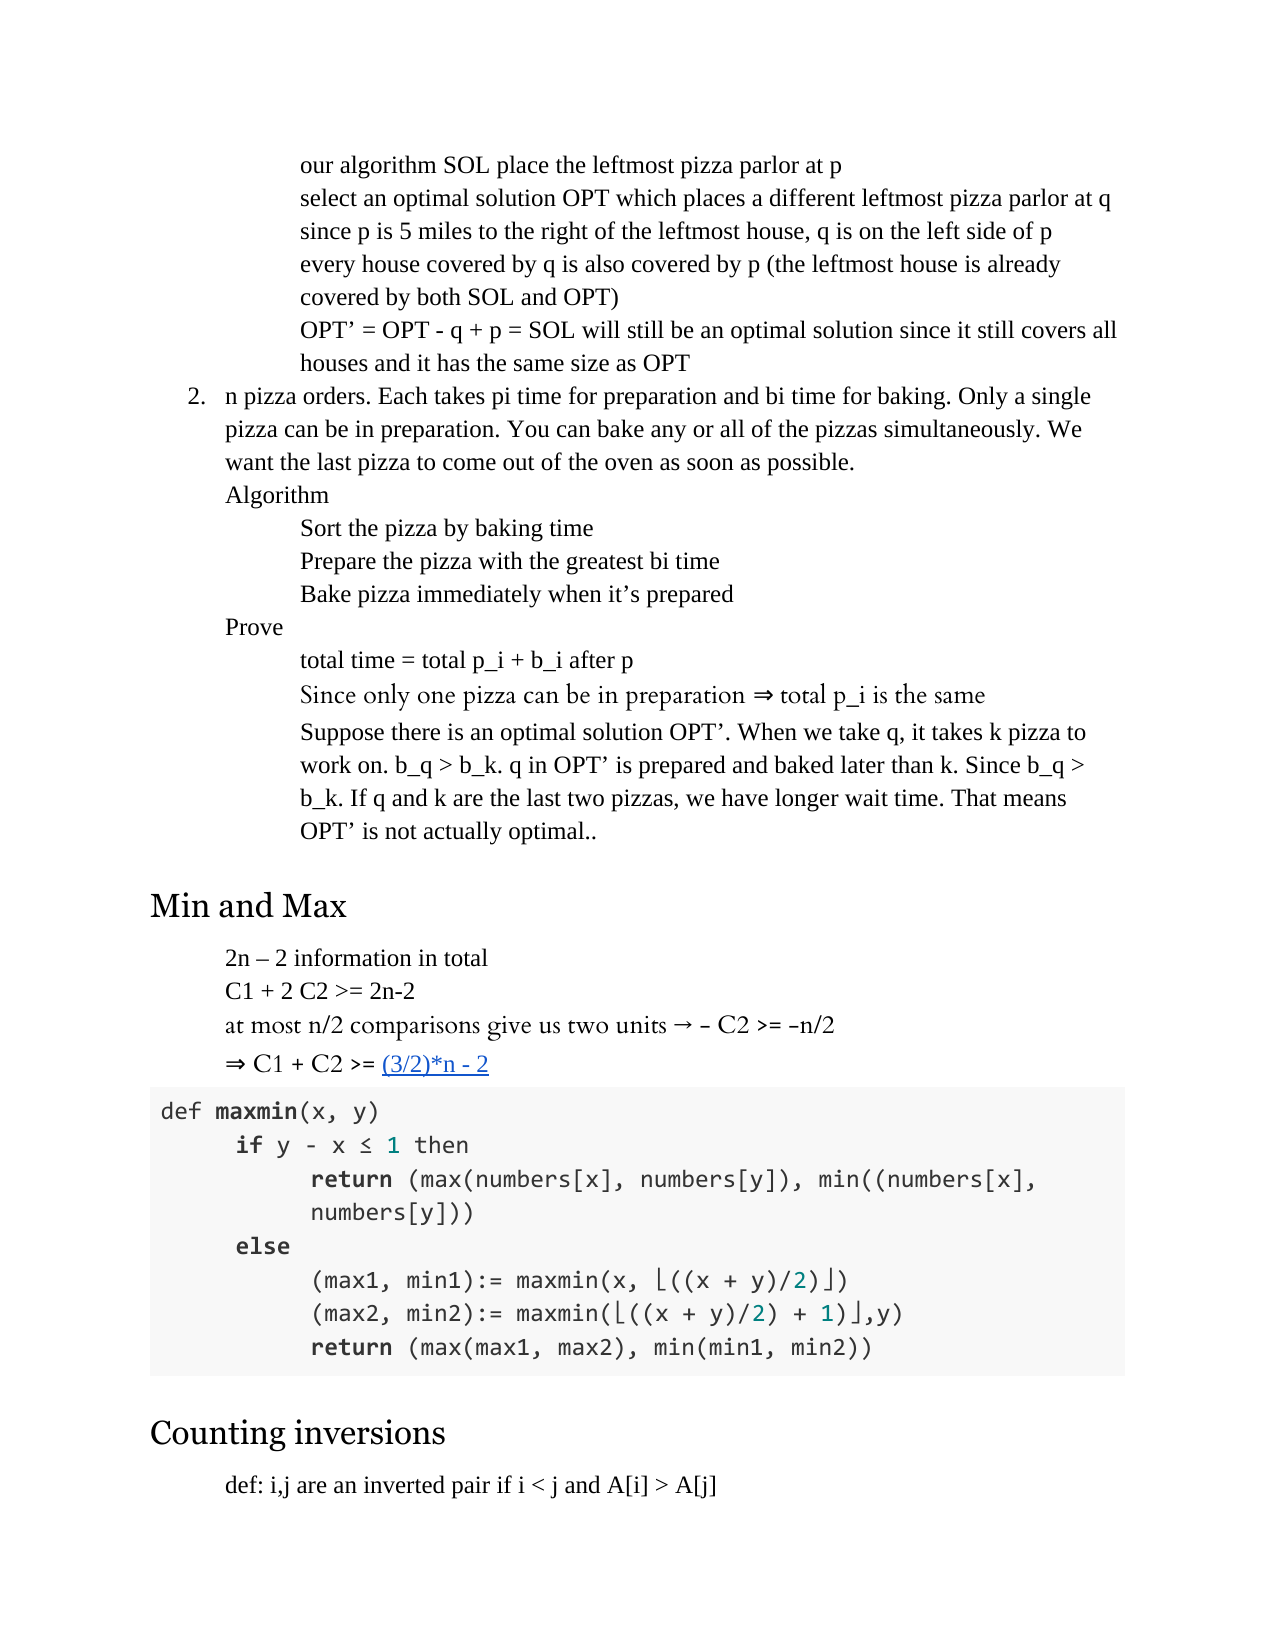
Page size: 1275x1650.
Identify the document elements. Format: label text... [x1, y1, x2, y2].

text ⇒ C1 + C2 >= (3/2)*n - 2 [225, 1048, 1125, 1082]
text select an optimal solution OPT which places a different leftmost pizza parlor at q [300, 183, 1125, 212]
text 2n – 2 information in total [225, 943, 1125, 972]
subtitle Min and Max [150, 887, 1125, 925]
list n pizza orders. Each takes pi time for preparation and bi time for baking. Only a single pizza can be in preparation. You can bake any or all of the pizzas simultaneously. We want the last pizza to come out of the oven as soon as possible. [187, 381, 1125, 476]
text since p is 5 miles to the right of the leftmost house, q is on the left side of p [300, 216, 1125, 245]
table_header def maxmin(x, y) if y - x ≤ 1 then return (max(numbers[x], numbers[y]), min((numbers[x], numbers[y])) else (max1, min1):= maxmin(x, ⌊((x + y)/2)⌋) (max2, min2):= maxmin(⌊((x + y)/2) + 1)⌋,y) return (max(max1, max2), min(min1, min2)) [150, 1087, 1125, 1376]
text Algorithm [225, 480, 1125, 509]
text Bake pizza immediately when it’s prepared [300, 579, 1125, 608]
text C1 + 2 C2 >= 2n-2 [225, 976, 1125, 1004]
text def: i,j are an inverted pair if i < j and A[i] > A[j] [225, 1470, 1125, 1499]
text at most n/2 comparisons give us two units → - C2 >= -n/2 [225, 1009, 1125, 1043]
text our algorithm SOL place the leftmost pizza parlor at p [300, 150, 1125, 179]
text Since only one pizza can be in preparation ⇒ total p_i is the same [300, 678, 1125, 712]
text Sort the pizza by baking time [300, 513, 1125, 542]
text Prepare the pizza with the greatest bi time [300, 546, 1125, 575]
text Prove [225, 612, 1125, 641]
text OPT’ = OPT - q + p = SOL will still be an optimal solution since it still covers all houses and it has the same size as OPT [300, 315, 1125, 377]
subtitle Counting inversions [150, 1414, 1125, 1452]
text every house covered by q is also covered by p (the leftmost house is already covered by both SOL and OPT) [300, 249, 1125, 311]
text total time = total p_i + b_i after p [300, 645, 1125, 674]
text Suppose there is an optimal solution OPT’. When we take q, it takes k pizza to work on. b_q > b_k. q in OPT’ is prepared and baked later than k. Since b_q > b_k. If q and k are the last two pizzas, we have longer wait time. That means OPT’ is not actually optimal.. [300, 717, 1125, 845]
